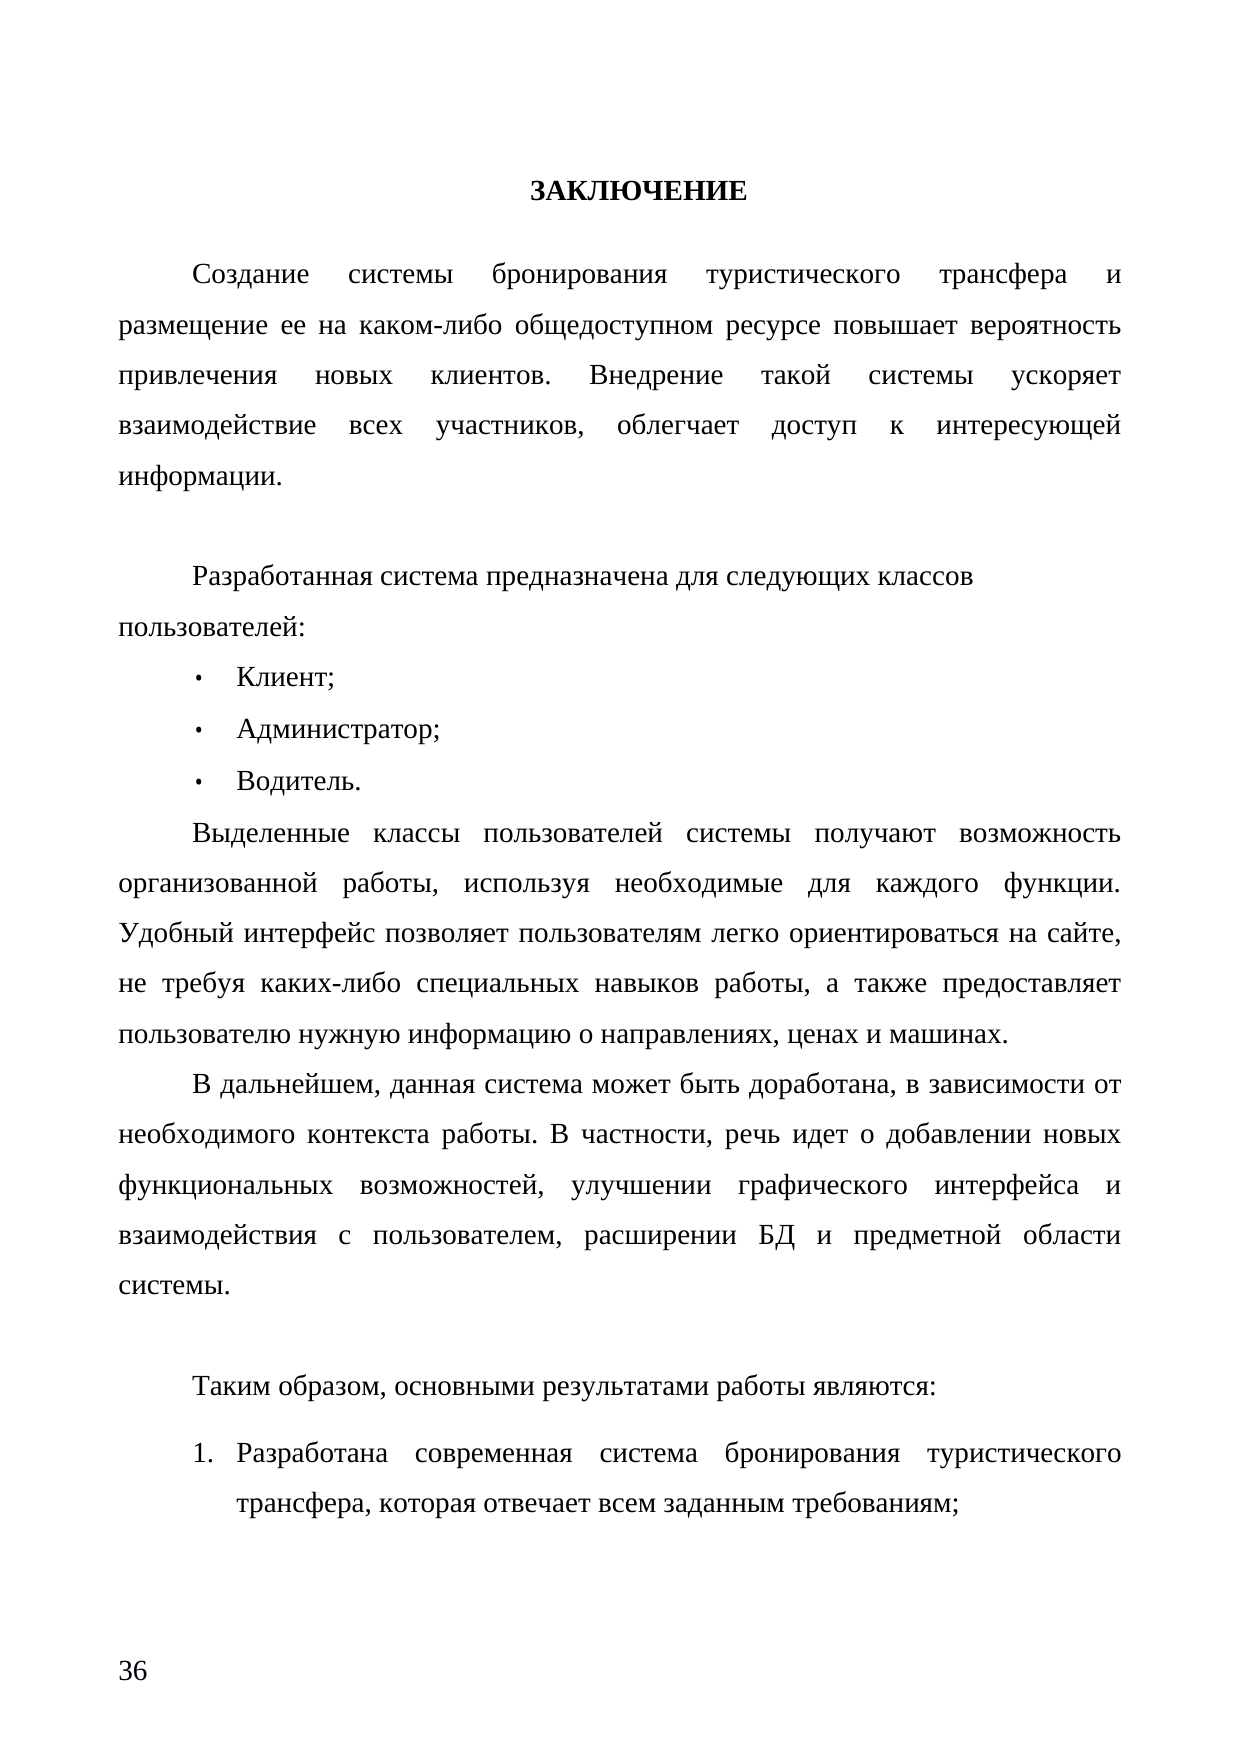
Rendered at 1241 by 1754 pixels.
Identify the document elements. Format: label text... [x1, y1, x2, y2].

subtitle ЗАКЛЮЧЕНИЕ [156, 173, 1122, 206]
list Водитель. [192, 763, 1122, 797]
text В дальнейшем, данная система может быть доработана, в зависимости от необходимого контекста работы. В частности, речь идет о добавлении новых функциональных возможностей, улучшении графического интерфейса и взаимодействия с пользователем, расширении БД и предметной области системы. [118, 1066, 1122, 1301]
list Разработана современная система бронирования туристического трансфера, которая отвечает всем заданным требованиям; [192, 1435, 1122, 1519]
list Администратор; [192, 711, 1122, 746]
text Выделенные классы пользователей системы получают возможность организованной работы, используя необходимые для каждого функции. Удобный интерфейс позволяет пользователям легко ориентироваться на сайте, не требуя каких-либо специальных навыков работы, а также предоставляет пользователю нужную информацию о направлениях, ценах и машинах. [118, 815, 1122, 1049]
list Клиент; [192, 659, 1122, 694]
text Разработанная система предназначена для следующих классов пользователей: [118, 558, 1122, 642]
text Таким образом, основными результатами работы являются: [118, 1368, 1122, 1402]
text Создание системы бронирования туристического трансфера и размещение ее на каком-либо общедоступном ресурсе повышает вероятность привлечения новых клиентов. Внедрение такой системы ускоряет взаимодействие всех участников, облегчает доступ к интересующей информации. [118, 257, 1122, 491]
